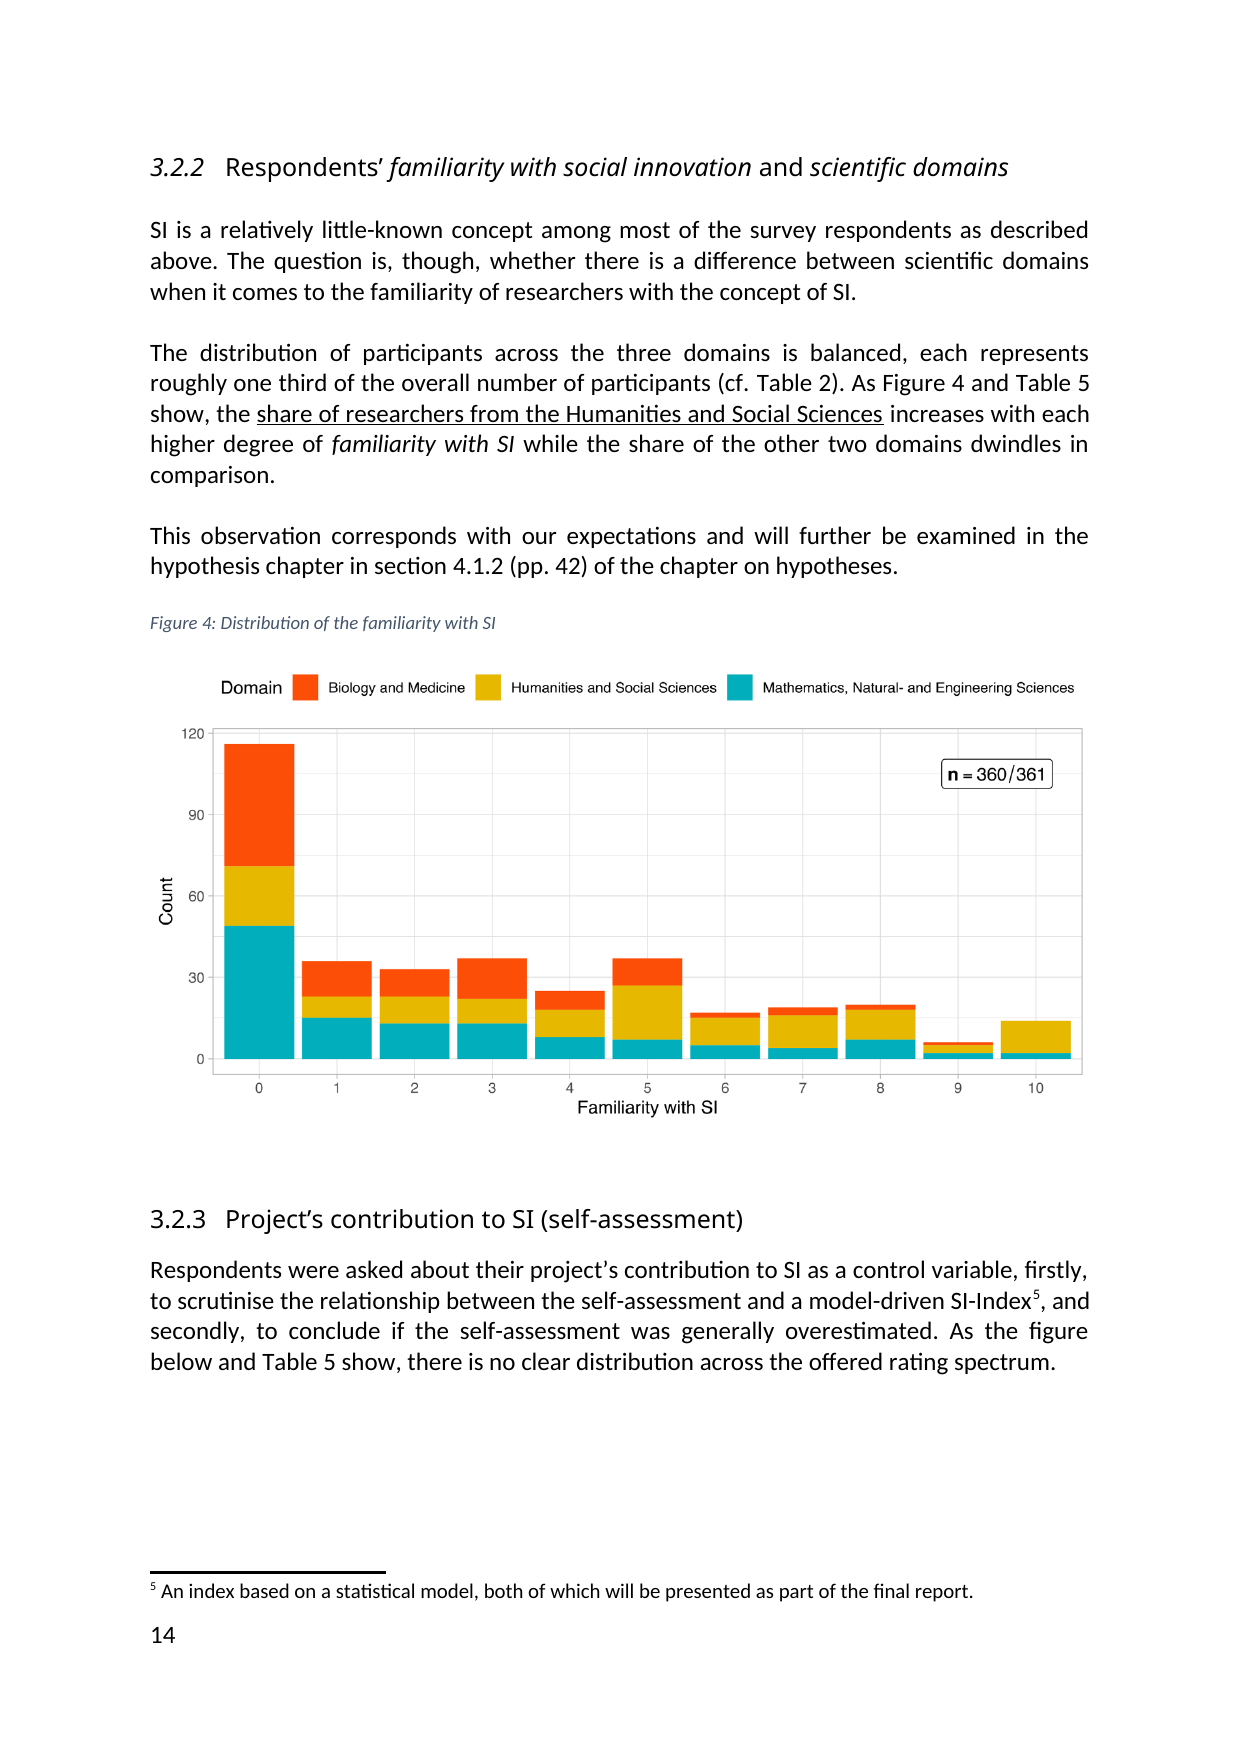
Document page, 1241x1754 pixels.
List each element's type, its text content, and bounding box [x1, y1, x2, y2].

text Figure 4: Distribution of the familiarity with SI [150, 611, 1090, 634]
text The distribution of participants across the three domains is balanced, each represents roughly one third of the overall number of participants (cf. Table 2). As Figure 4 and Table 5 show, the share of researchers from the Humanities and Social Sciences increases with each higher degree of familiarity with SI while the share of the other two domains dwindles in comparison. [150, 337, 1090, 489]
subtitle Respondents’ familiarity with social innovation and scientific domains [150, 150, 1090, 184]
text This observation corresponds with our expectations and will further be examined in the hypothesis chapter in section 4.1.2 (pp. 40) of the chapter on hypotheses. [150, 520, 1090, 581]
picture [150, 655, 1091, 1126]
text Respondents were asked about their project’s contribution to SI as a control variable, firstly, to scrutinise the relationship between the self-assessment and a model-driven SI-Index, and secondly, to conclude if the self-assessment was generally overestimated. As the figure below and Table 5 show, there is no clear distribution across the offered rating spectrum. [150, 1254, 1090, 1376]
subtitle Project’s contribution to SI (self-assessment) [150, 1202, 1090, 1236]
text SI is a relatively little-known concept among most of the survey respondents as described above. The question is, though, whether there is a difference between scientific domains when it comes to the familiarity of researchers with the concept of SI. [150, 214, 1090, 306]
